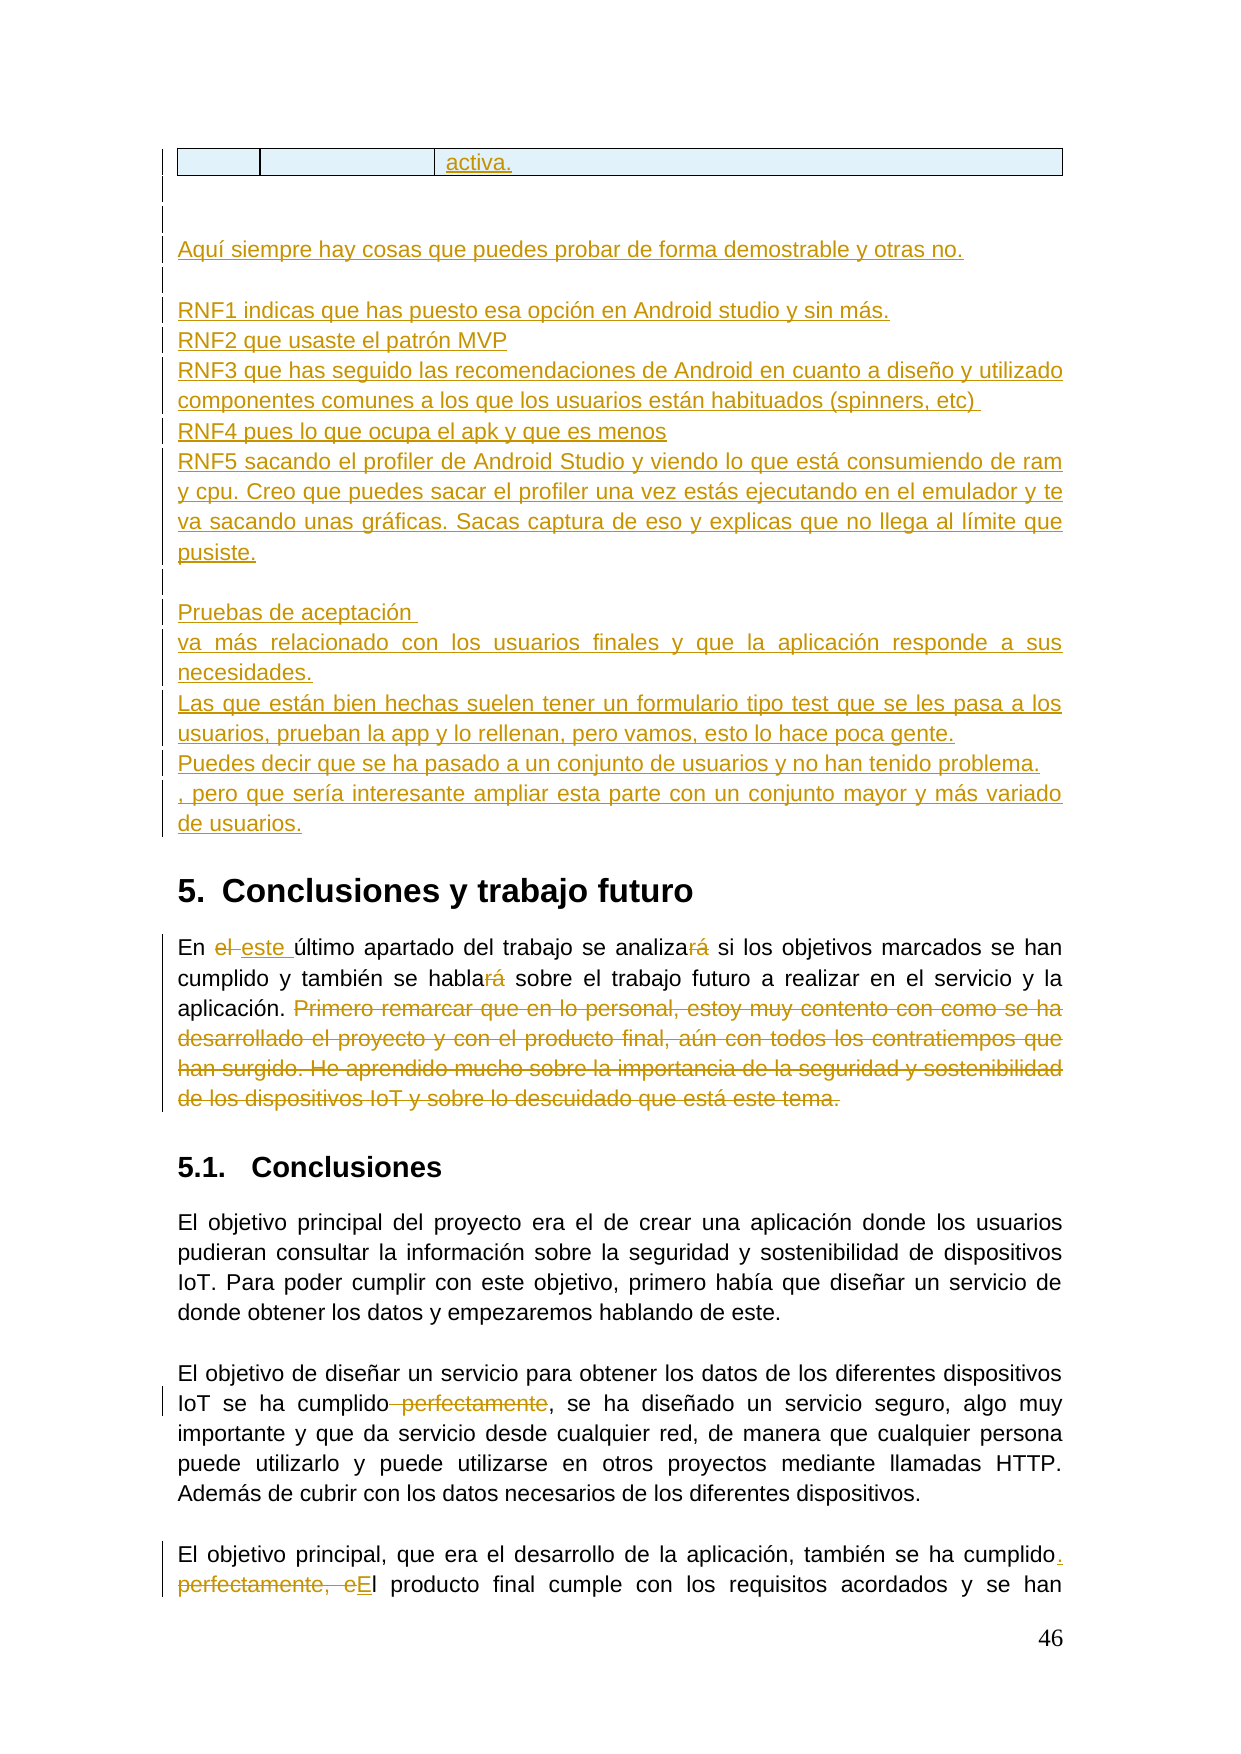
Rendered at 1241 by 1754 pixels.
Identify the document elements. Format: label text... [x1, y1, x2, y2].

text En último apartado del trabajo se analiza si los objetivos marcados se han cumplido y también se habla sobre el trabajo futuro a realizar en el servicio y la aplicación. [177, 1070, 1063, 1112]
text El objetivo principal del proyecto era el de crear una aplicación donde los usuarios pudieran consultar la información sobre la seguridad y sostenibilidad de dispositivos IoT. Para poder cumplir con este objetivo, primero había que diseñar un servicio de donde obtener los datos y empezaremos hablando de este. [177, 1208, 1063, 1325]
text En último apartado del trabajo se analiza si los objetivos marcados se han cumplido y también se habla sobre el trabajo futuro a realizar en el servicio y la aplicación. [177, 934, 1063, 1039]
text El objetivo de diseñar un servicio para obtener los datos de los diferentes dispositivos IoT se ha cumplido, se ha diseñado un servicio seguro, algo muy importante y que da servicio desde cualquier red, de manera que cualquier persona puede utilizarlo y puede utilizarse en otros proyectos mediante llamadas HTTP. Además de cubrir con los datos necesarios de los diferentes dispositivos. [177, 1359, 1063, 1507]
subtitle Conclusiones [177, 1150, 1063, 1183]
text En último apartado del trabajo se analiza si los objetivos marcados se han cumplido y también se habla sobre el trabajo futuro a realizar en el servicio y la aplicación. [177, 1040, 1063, 1069]
subtitle Conclusiones y trabajo futuro [177, 871, 1063, 909]
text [177, 1541, 1063, 1597]
